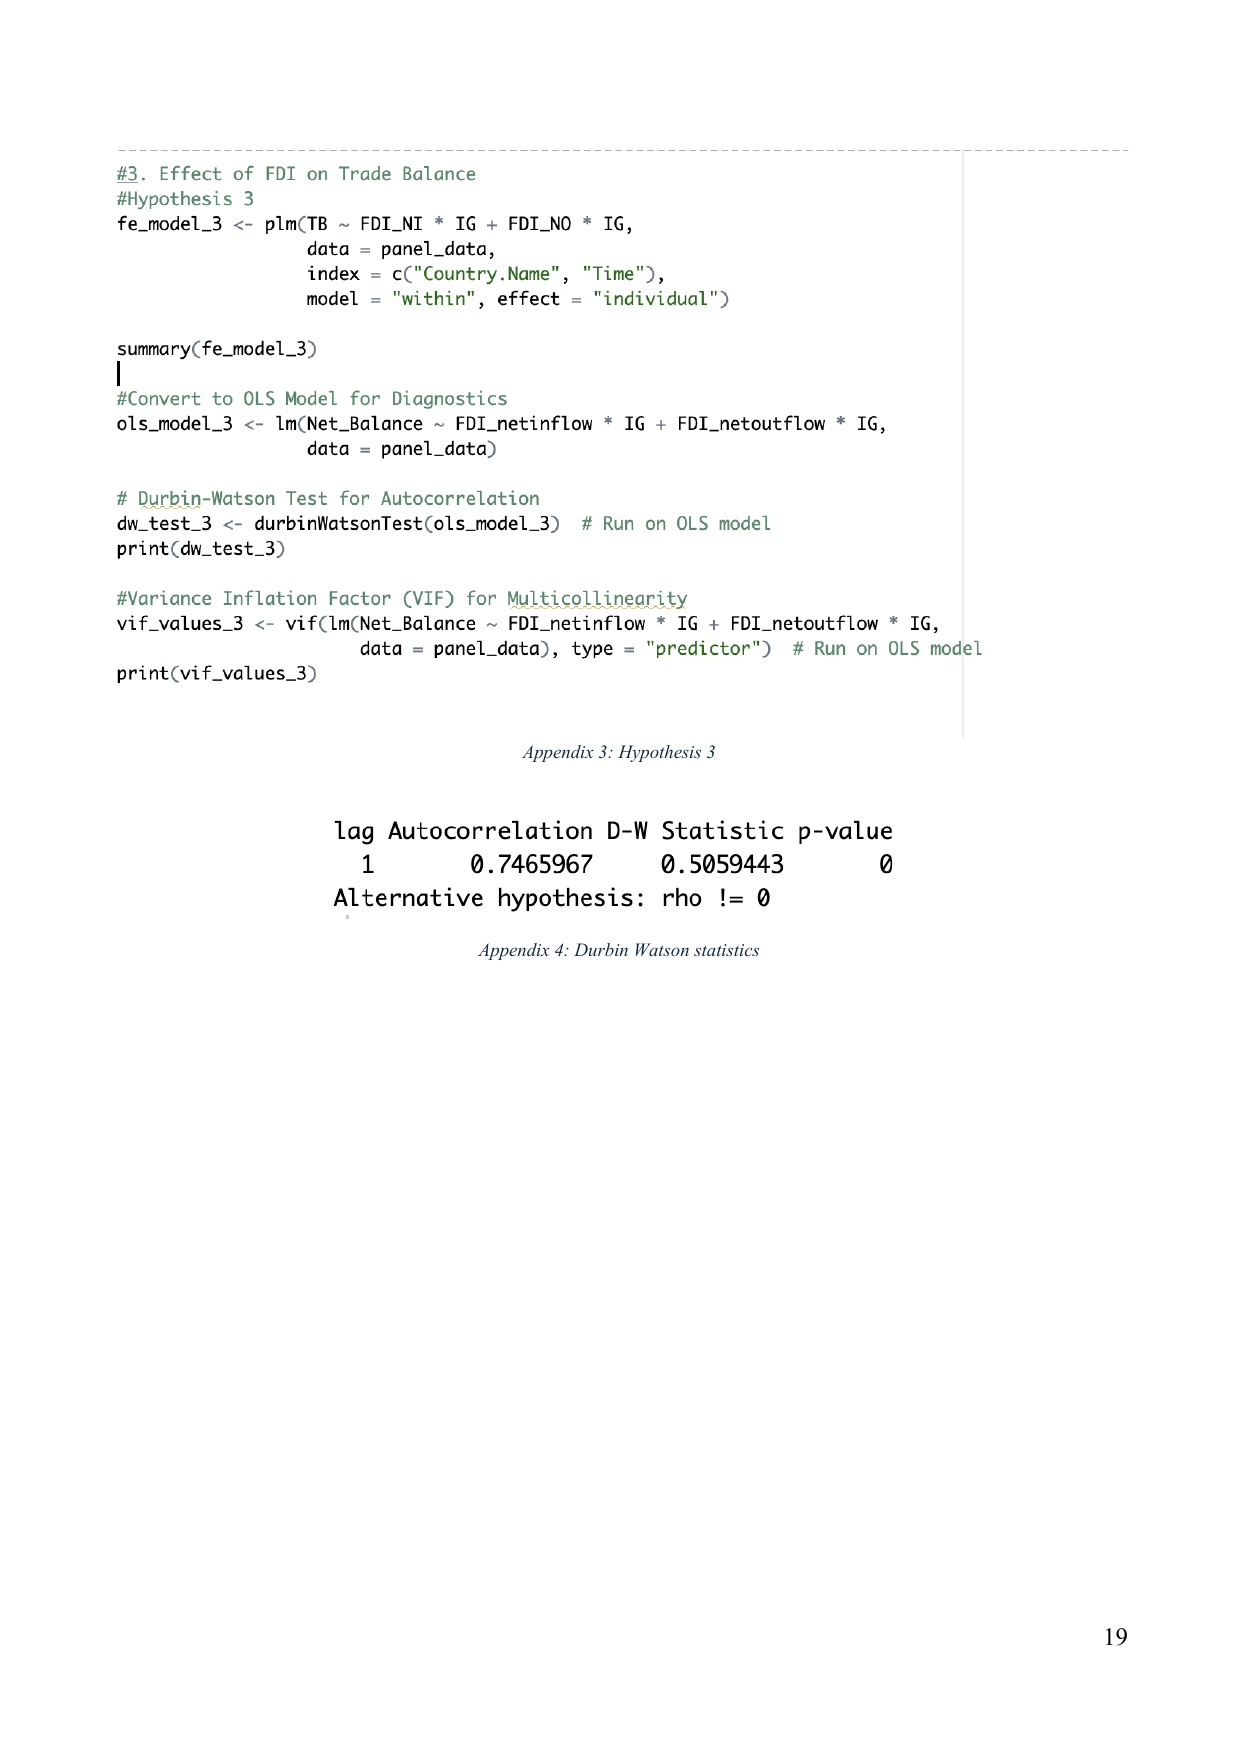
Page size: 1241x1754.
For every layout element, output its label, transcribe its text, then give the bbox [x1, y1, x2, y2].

picture [112, 150, 1129, 738]
picture [312, 815, 928, 919]
text Appendix 4: Durbin Watson statistics [112, 939, 1128, 960]
text Appendix 3: Hypothesis 3 [112, 742, 1128, 762]
